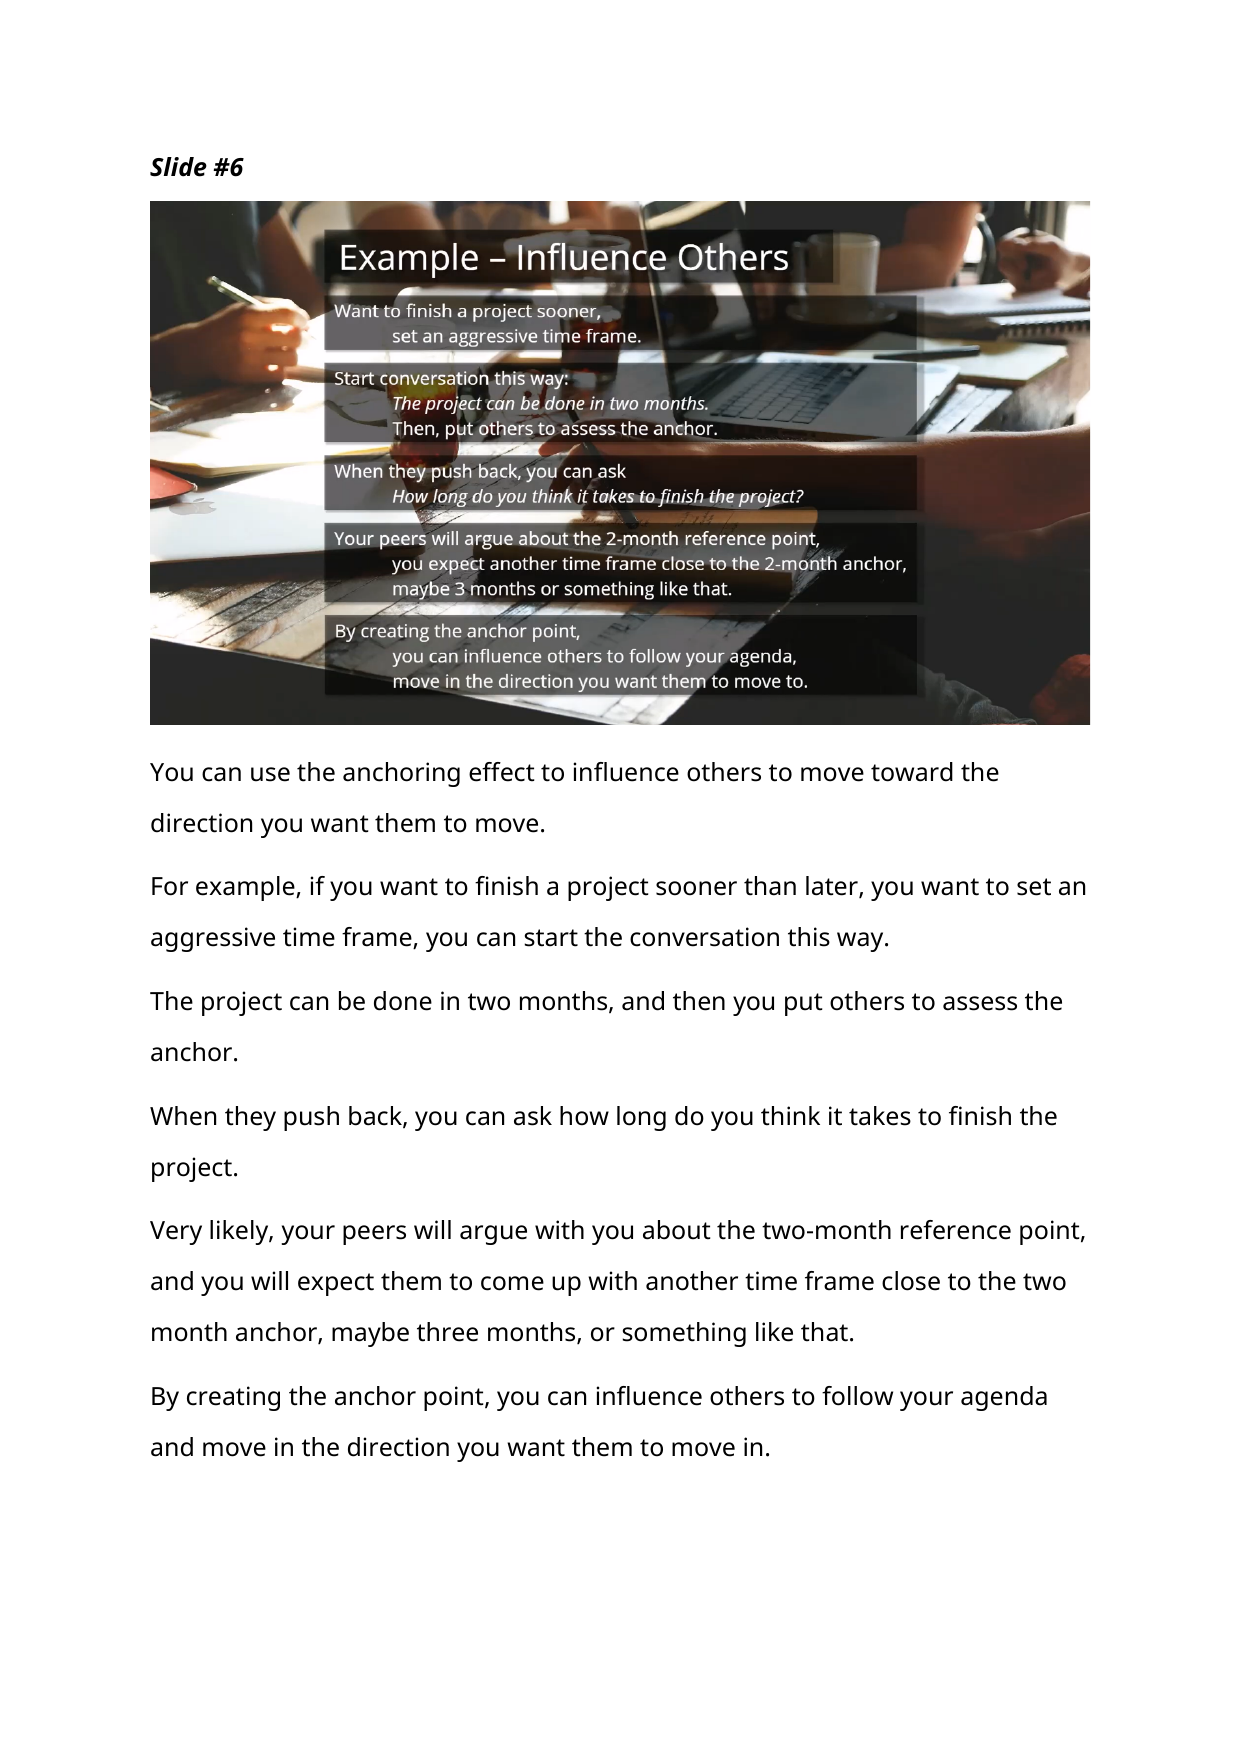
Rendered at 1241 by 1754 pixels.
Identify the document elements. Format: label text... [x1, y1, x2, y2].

text Very likely, your peers will argue with you about the two-month reference point, and you will expect them to come up with another time frame close to the two month anchor, maybe three months, or something like that. [150, 1213, 1090, 1349]
subtitle Slide #6 [150, 150, 1090, 201]
text By creating the anchor point, you can influence others to follow your agenda and move in the direction you want them to move in. [150, 1378, 1090, 1463]
text You can use the anchoring effect to influence others to move toward the direction you want them to move. [150, 754, 1090, 839]
text For example, if you want to finish a project sooner than later, you want to set an aggressive time frame, you can start the conversation this way. [150, 869, 1090, 954]
text The project can be done in two months, and then you put others to assess the anchor. [150, 984, 1090, 1069]
text When they push back, you can ask how long do you think it takes to finish the project. [150, 1098, 1090, 1183]
picture [150, 201, 1091, 725]
